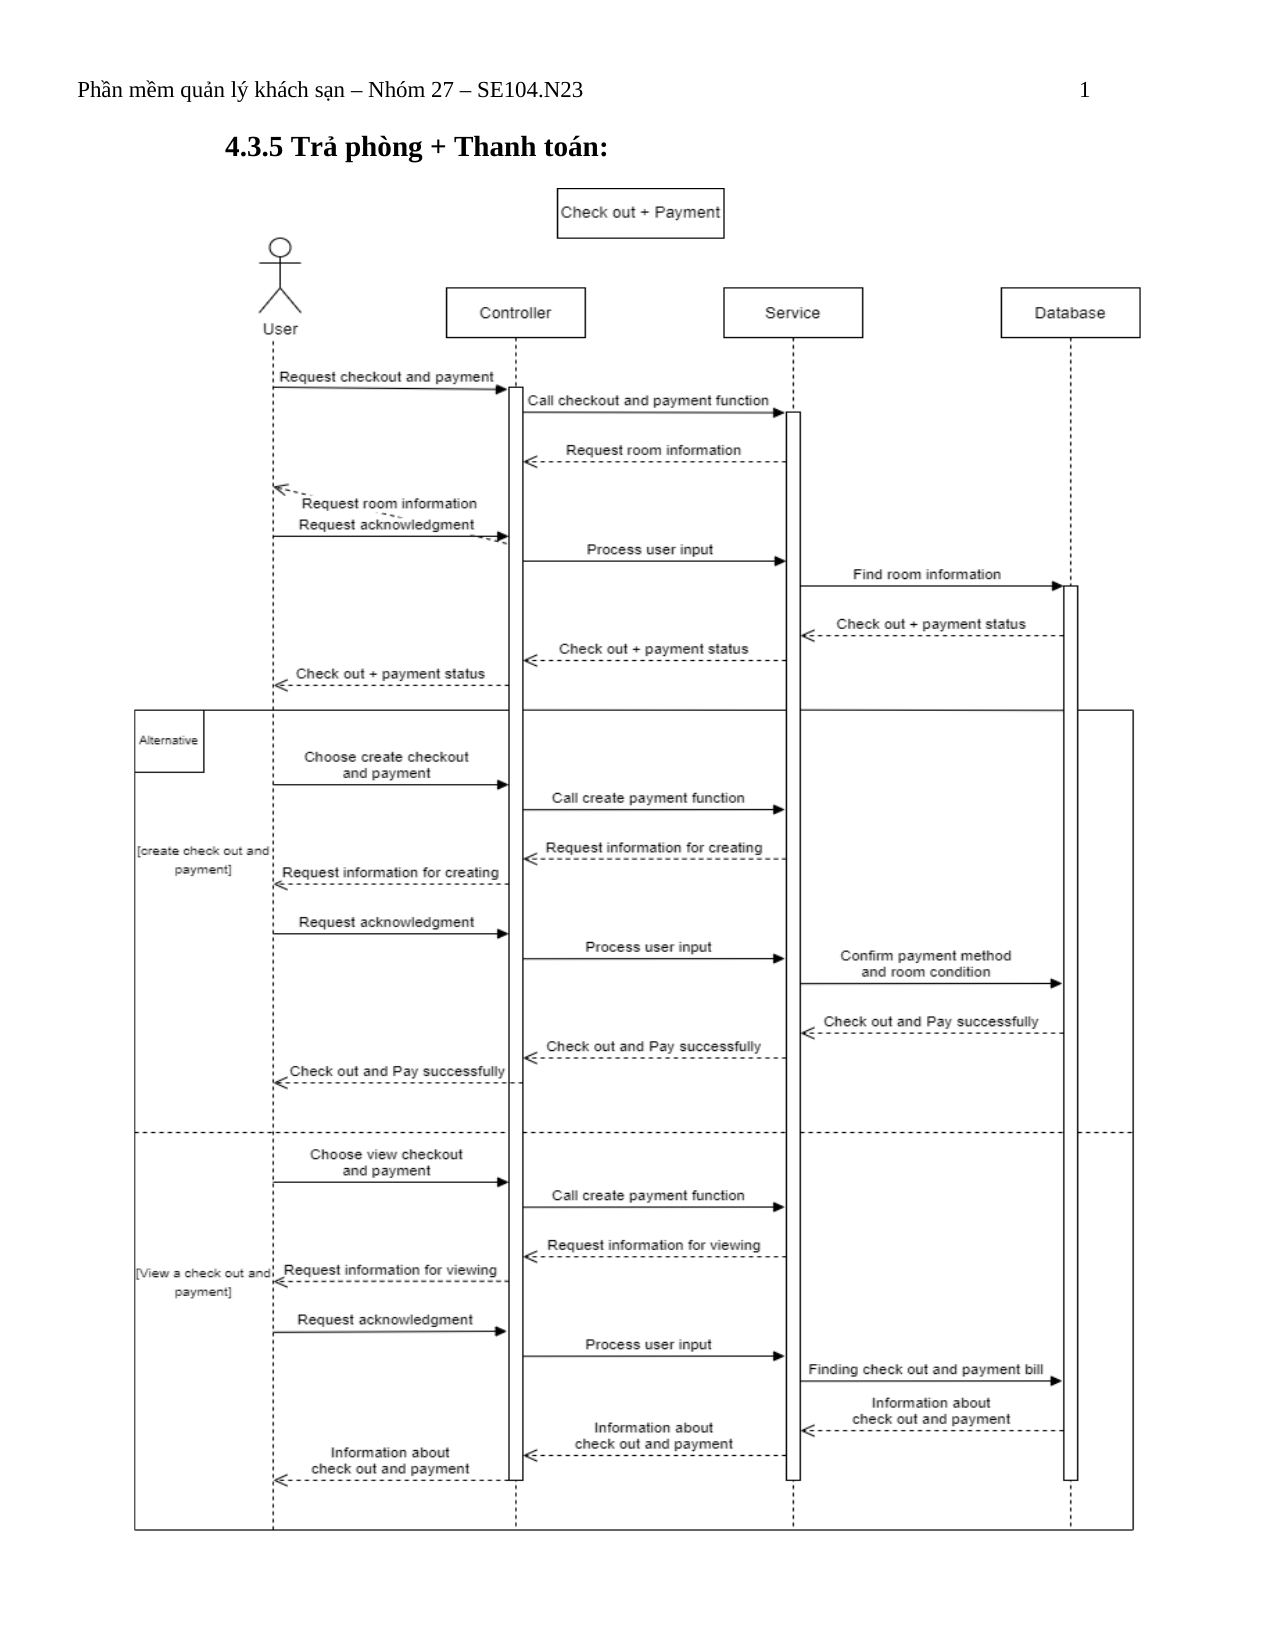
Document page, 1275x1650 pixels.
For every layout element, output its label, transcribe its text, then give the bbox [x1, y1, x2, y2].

text 4.3.5 Trả phòng + Thanh toán: [150, 129, 1200, 162]
picture [134, 188, 1141, 1532]
